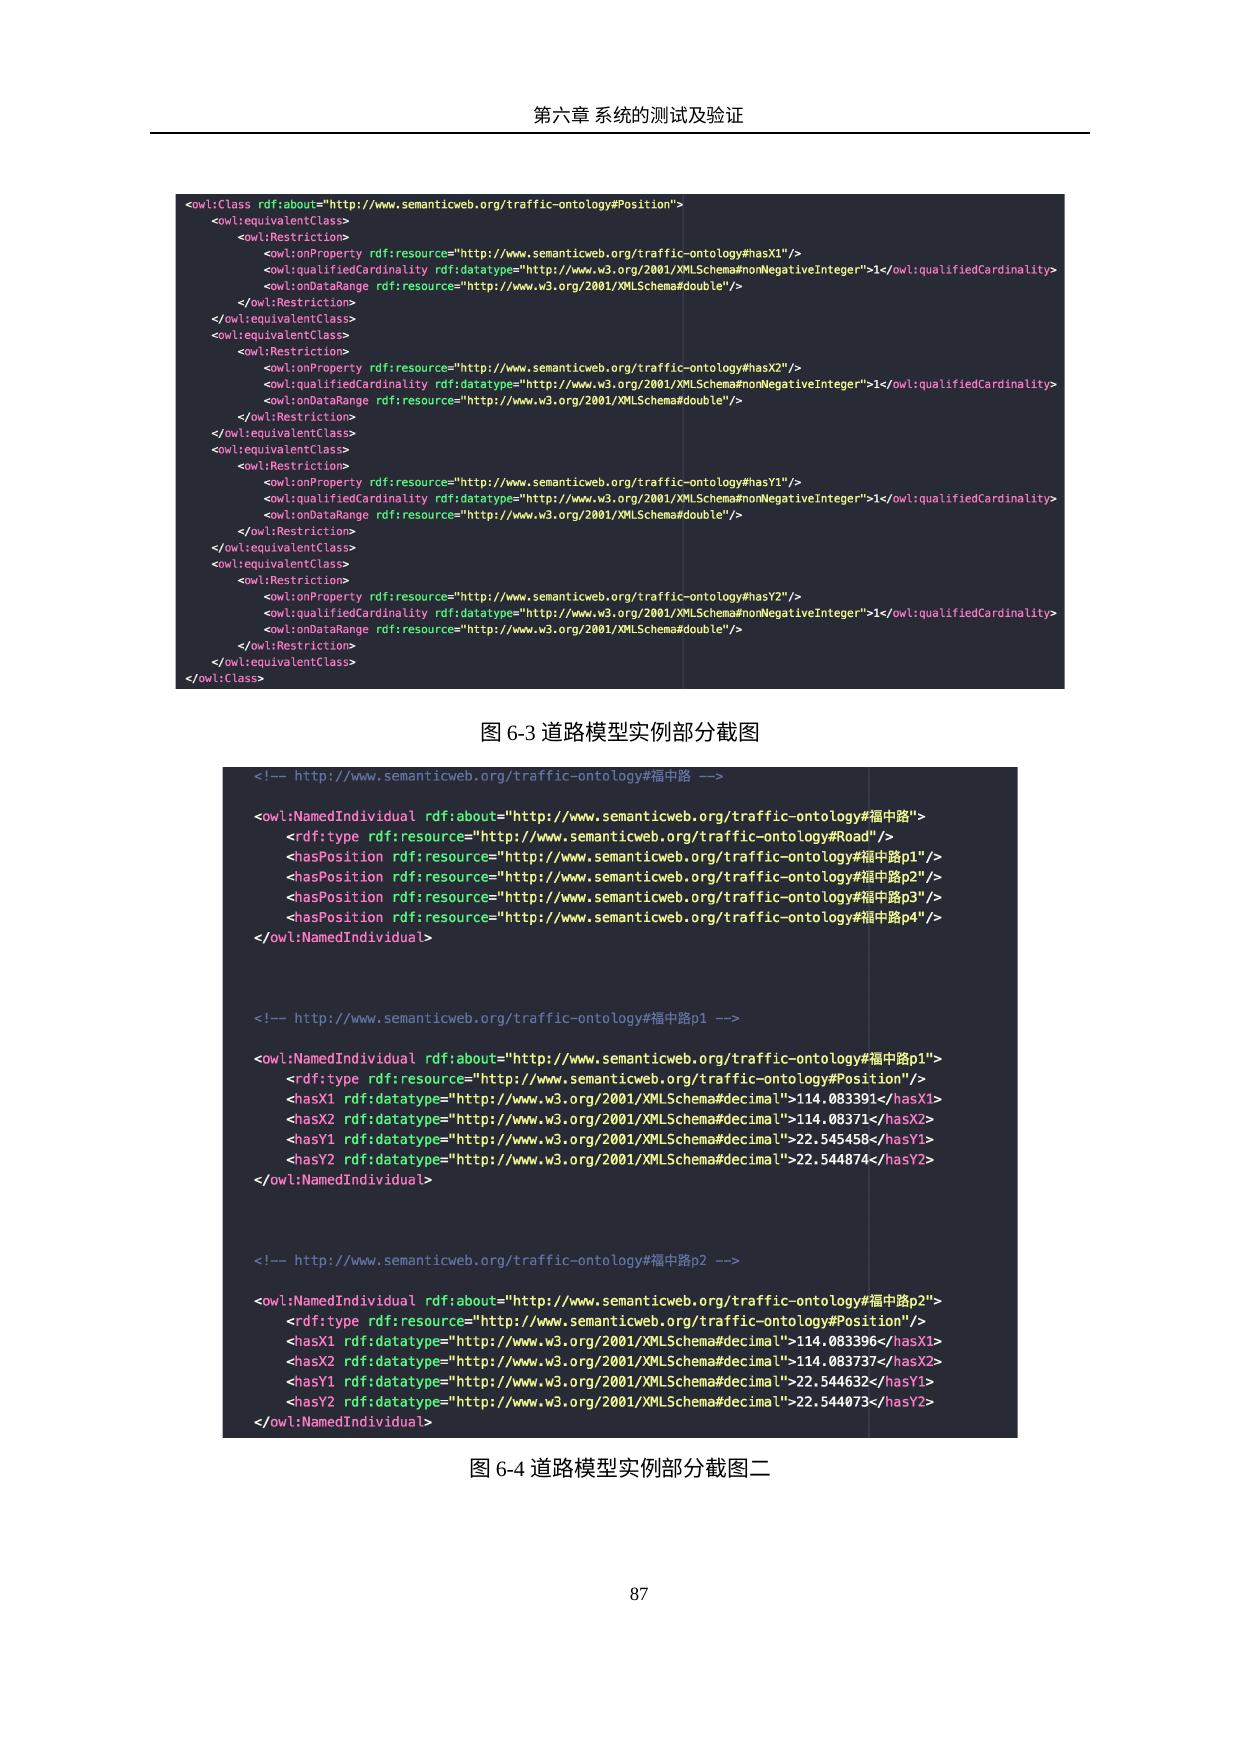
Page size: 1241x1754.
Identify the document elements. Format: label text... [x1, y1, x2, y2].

picture [175, 194, 1065, 689]
text 图6-4 道路模型实例部分截图二 [150, 1450, 1090, 1483]
text 图6-3 道路模型实例部分截图 [150, 714, 1090, 747]
picture [222, 767, 1018, 1438]
